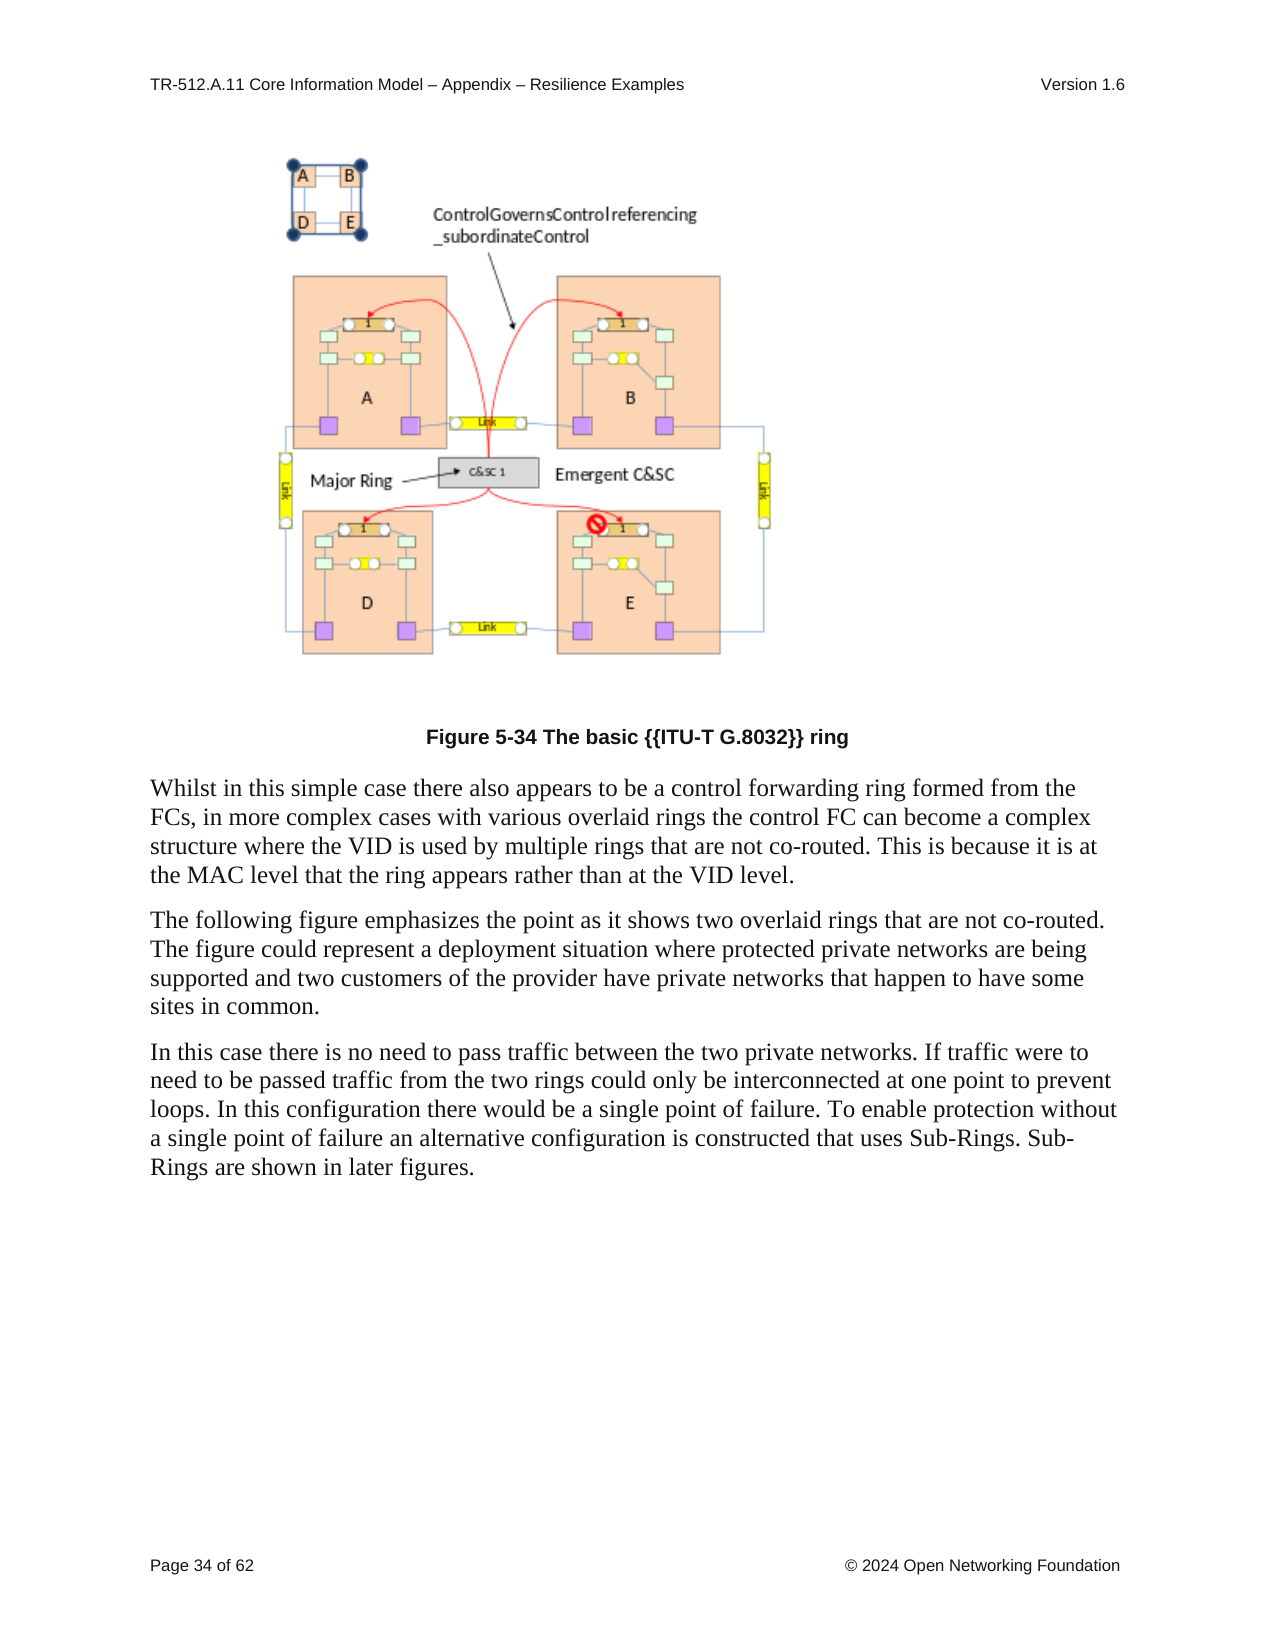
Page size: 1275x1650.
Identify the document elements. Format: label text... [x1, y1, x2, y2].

text The following figure emphasizes the point as it shows two overlaid rings that are not co-routed. The figure could represent a deployment situation where protected private networks are being supported and two customers of the provider have private networks that happen to have some sites in common. [150, 905, 1125, 1020]
text In this case there is no need to pass traffic between the two private networks. If traffic were to need to be passed traffic from the two rings could only be interconnected at one point to prevent loops. In this configuration there would be a single point of failure. To enable protection without a single point of failure an alternative configuration is constructed that uses Sub-Rings. Sub-Rings are shown in later figures. [150, 1037, 1125, 1181]
text Whilst in this simple case there also appears to be a control forwarding ring formed from the FCs, in more complex cases with various overlaid rings the control FC can become a complex structure where the VID is used by multiple rings that are not co-routed. This is because it is at the MAC level that the ring appears rather than at the VID level. [150, 773, 1125, 888]
